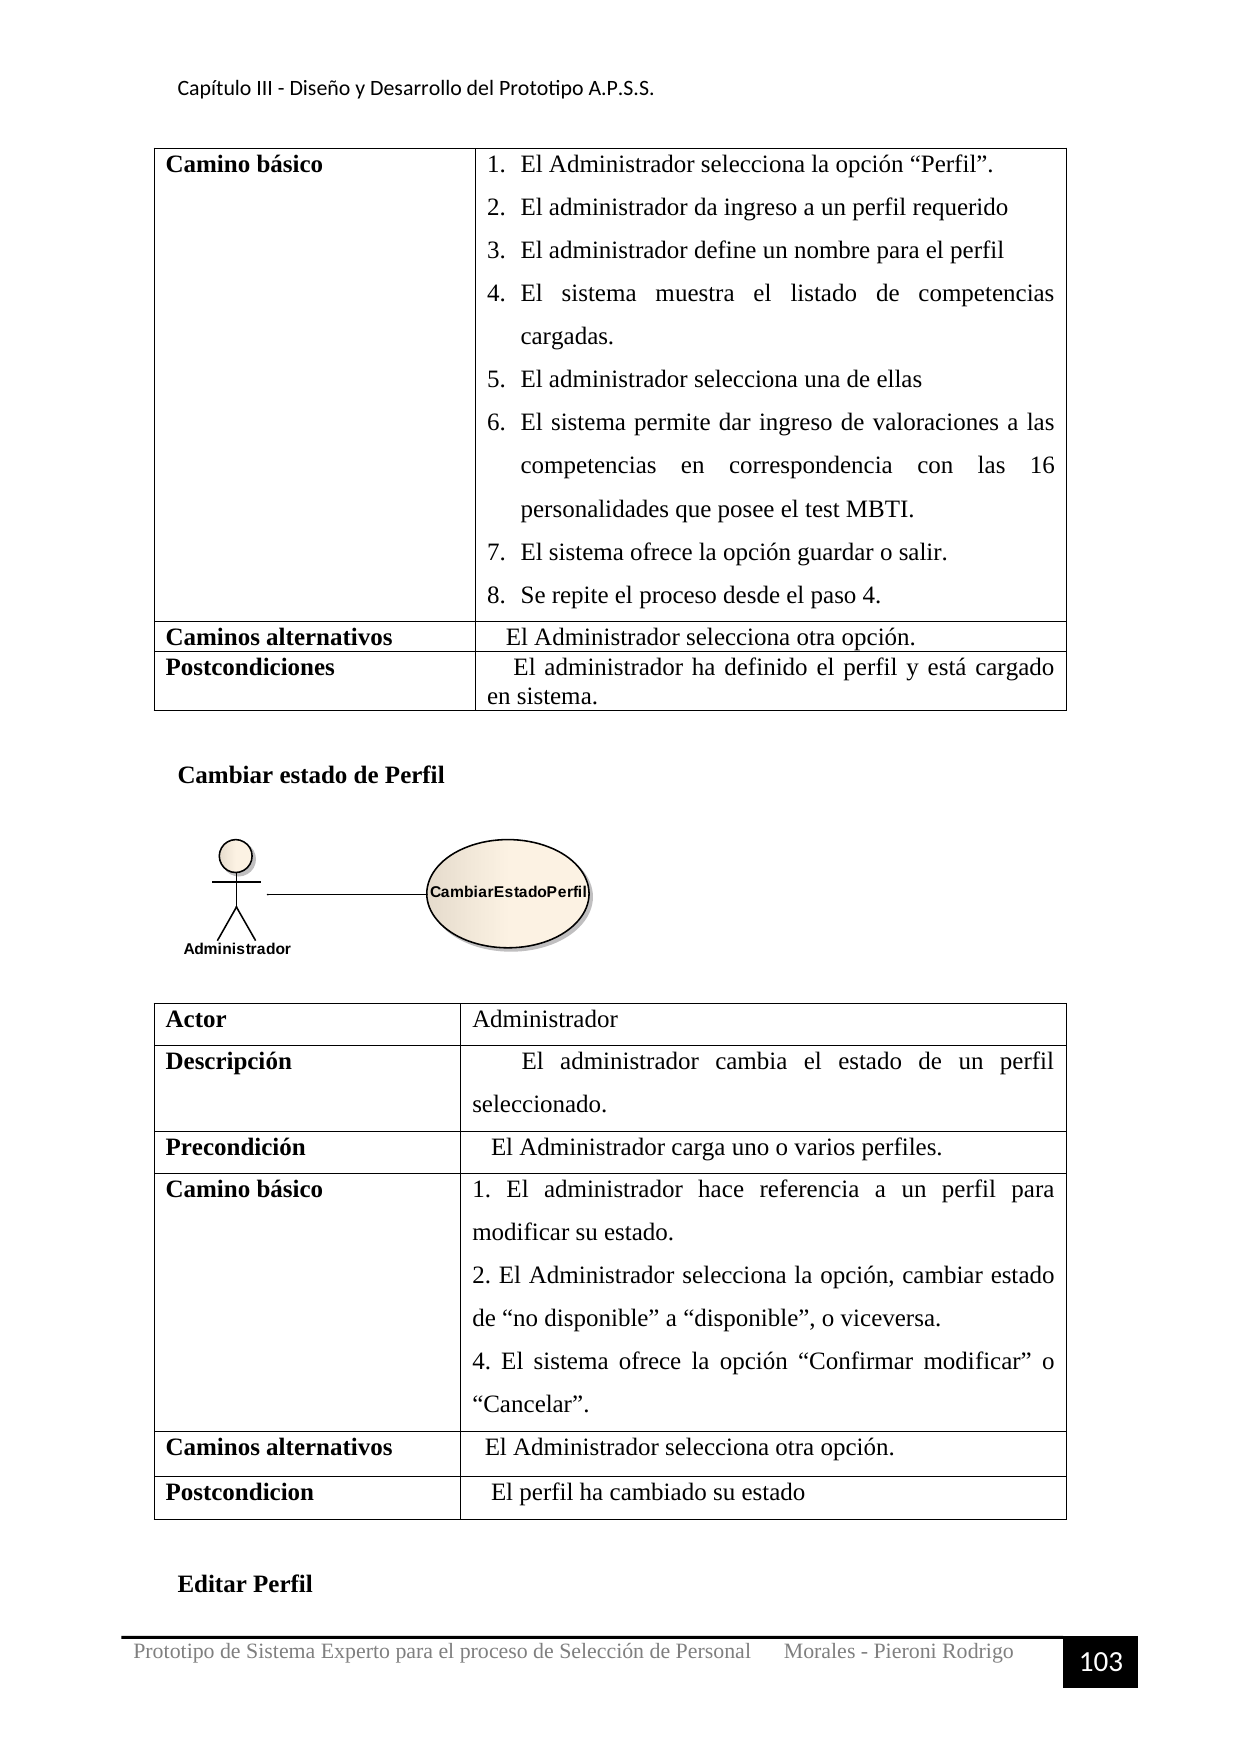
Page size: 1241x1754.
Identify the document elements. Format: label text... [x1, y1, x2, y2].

table_cell Descripción [155, 1046, 460, 1131]
text Cambiar estado de Perfil [177, 760, 1063, 789]
table_header Actor [155, 1004, 460, 1045]
table_cell El Administrador selecciona otra opción. [461, 1432, 1066, 1476]
table_cell Camino básico [155, 1174, 460, 1431]
table_cell El perfil ha cambiado su estado [461, 1477, 1066, 1518]
table_cell Postcondiciones [155, 652, 475, 709]
table_cell Caminos alternativos [155, 622, 475, 651]
table_cell El administrador cambia el estado de un perfil seleccionado. [461, 1046, 1066, 1131]
table_cell El administrador ha definido el perfil y está cargado en sistema. [476, 652, 1066, 709]
table_header Administrador [461, 1004, 1066, 1045]
table_cell Postcondicion [155, 1477, 460, 1518]
table_cell Precondición [155, 1132, 460, 1173]
table_cell 1. El administrador hace referencia a un perfil para modificar su estado. 2. El Administrador selecciona la opción, cambiar estado de “no disponible” a “disponible”, o viceversa. 4. El sistema ofrece la opción “Confirmar modificar” o “Cancelar”. [461, 1174, 1066, 1431]
table_cell El Administrador selecciona la opción “Perfil”. El administrador da ingreso a un perfil requerido El administrador define un nombre para el perfil El sistema muestra el listado de competencias cargadas. El administrador selecciona una de ellas El sistema permite dar ingreso de valoraciones a las competencias en correspondencia con las 16 personalidades que posee el test MBTI. El sistema ofrece la opción guardar o salir. Se repite el proceso desde el paso 4. [476, 149, 1066, 621]
text Editar Perfil [177, 1569, 1063, 1598]
table_cell Caminos alternativos [155, 1432, 460, 1476]
table_cell El Administrador carga uno o varios perfiles. [461, 1132, 1066, 1173]
table_cell Camino básico [155, 149, 475, 621]
table_cell El Administrador selecciona otra opción. [476, 622, 1066, 651]
